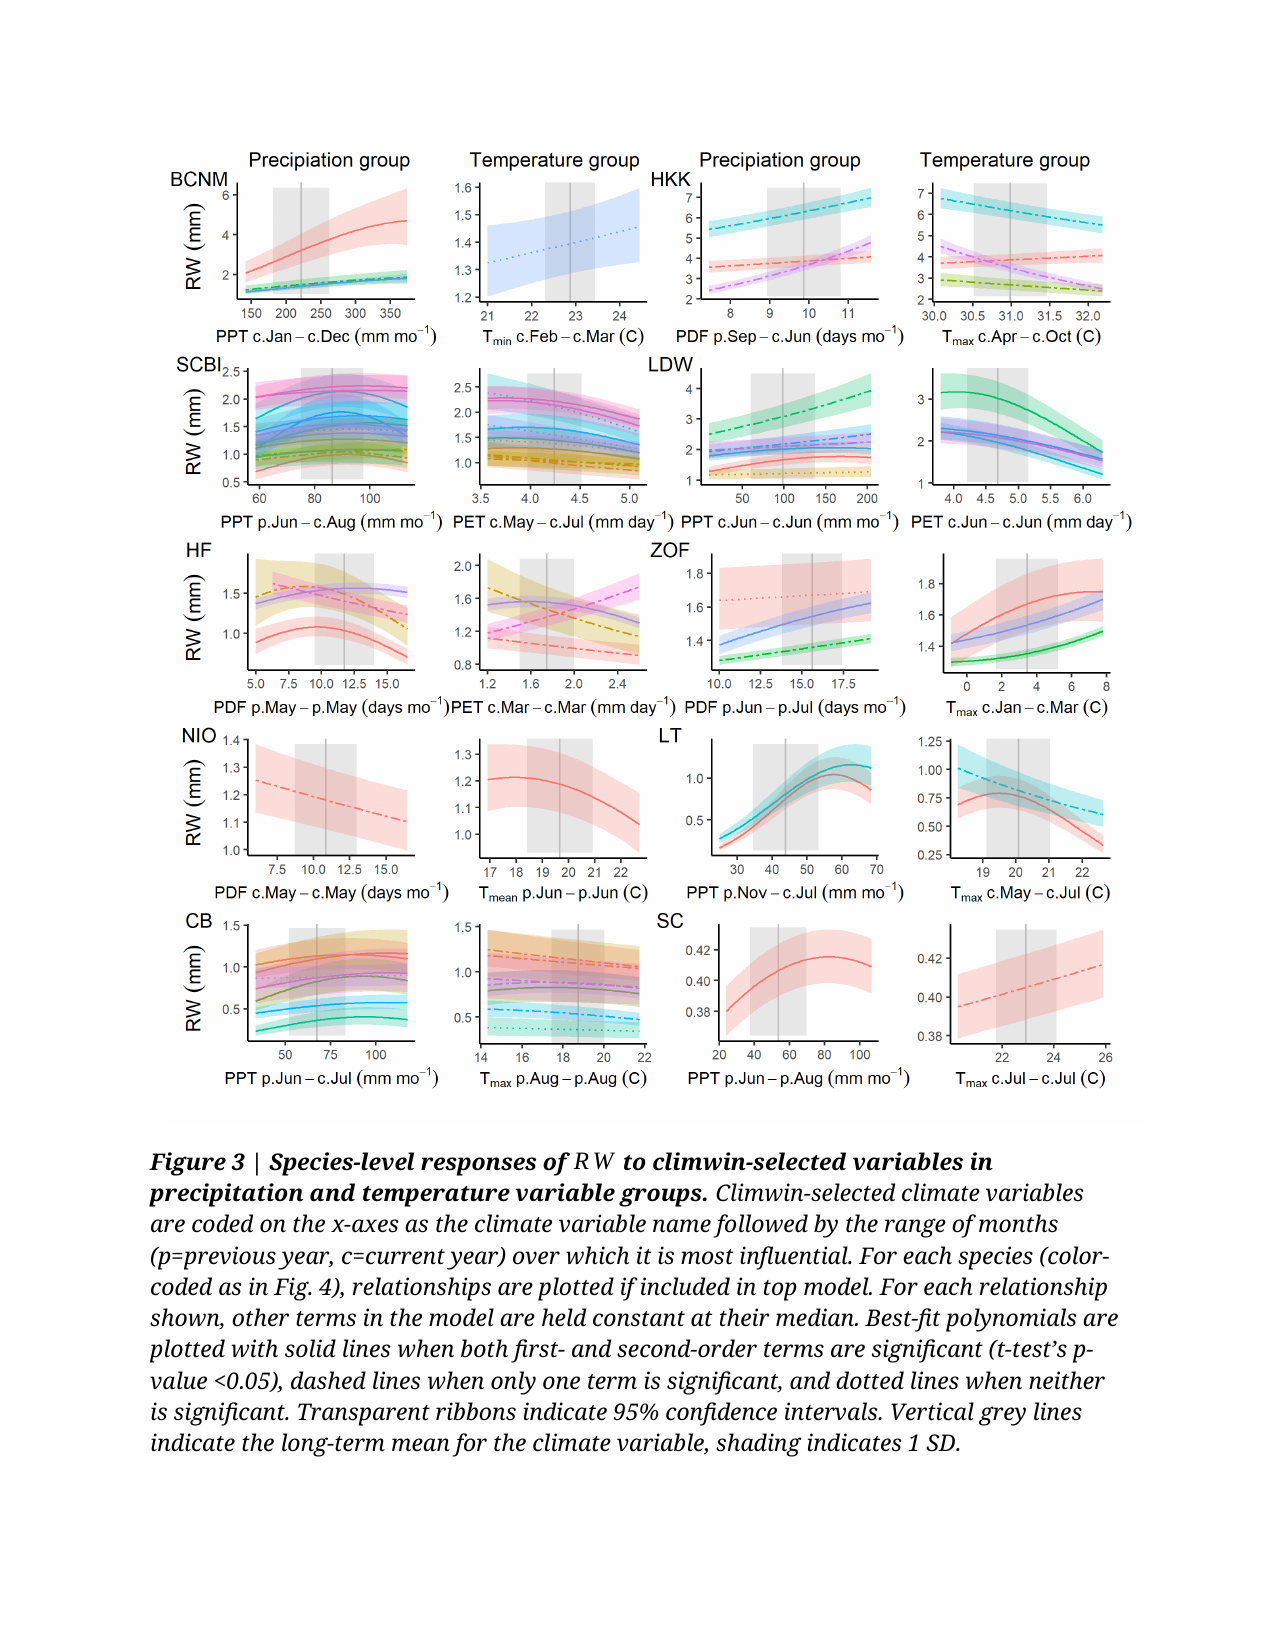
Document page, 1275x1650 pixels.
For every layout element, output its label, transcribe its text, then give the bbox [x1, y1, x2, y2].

text Figure 3 | Species-level responses of to climwin-selected variables in precipitation and temperature variable groups. Climwin-selected climate variables are coded on the x-axes as the climate variable name followed by the range of months (p=previous year, c=current year) over which it is most influential. For each species (color-coded as in Fig. 4), relationships are plotted if included in top model. For each relationship shown, other terms in the model are held constant at their median. Best-fit polynomials are plotted with solid lines when both first- and second-order terms are significant (t-test’s p-value <0.05), dashed lines when only one term is significant, and dotted lines when neither is significant. Transparent ribbons indicate 95% confidence intervals. Vertical grey lines indicate the long-term mean for the climate variable, shading indicates 1 SD. [150, 1146, 1125, 1458]
picture [168, 150, 1144, 1125]
